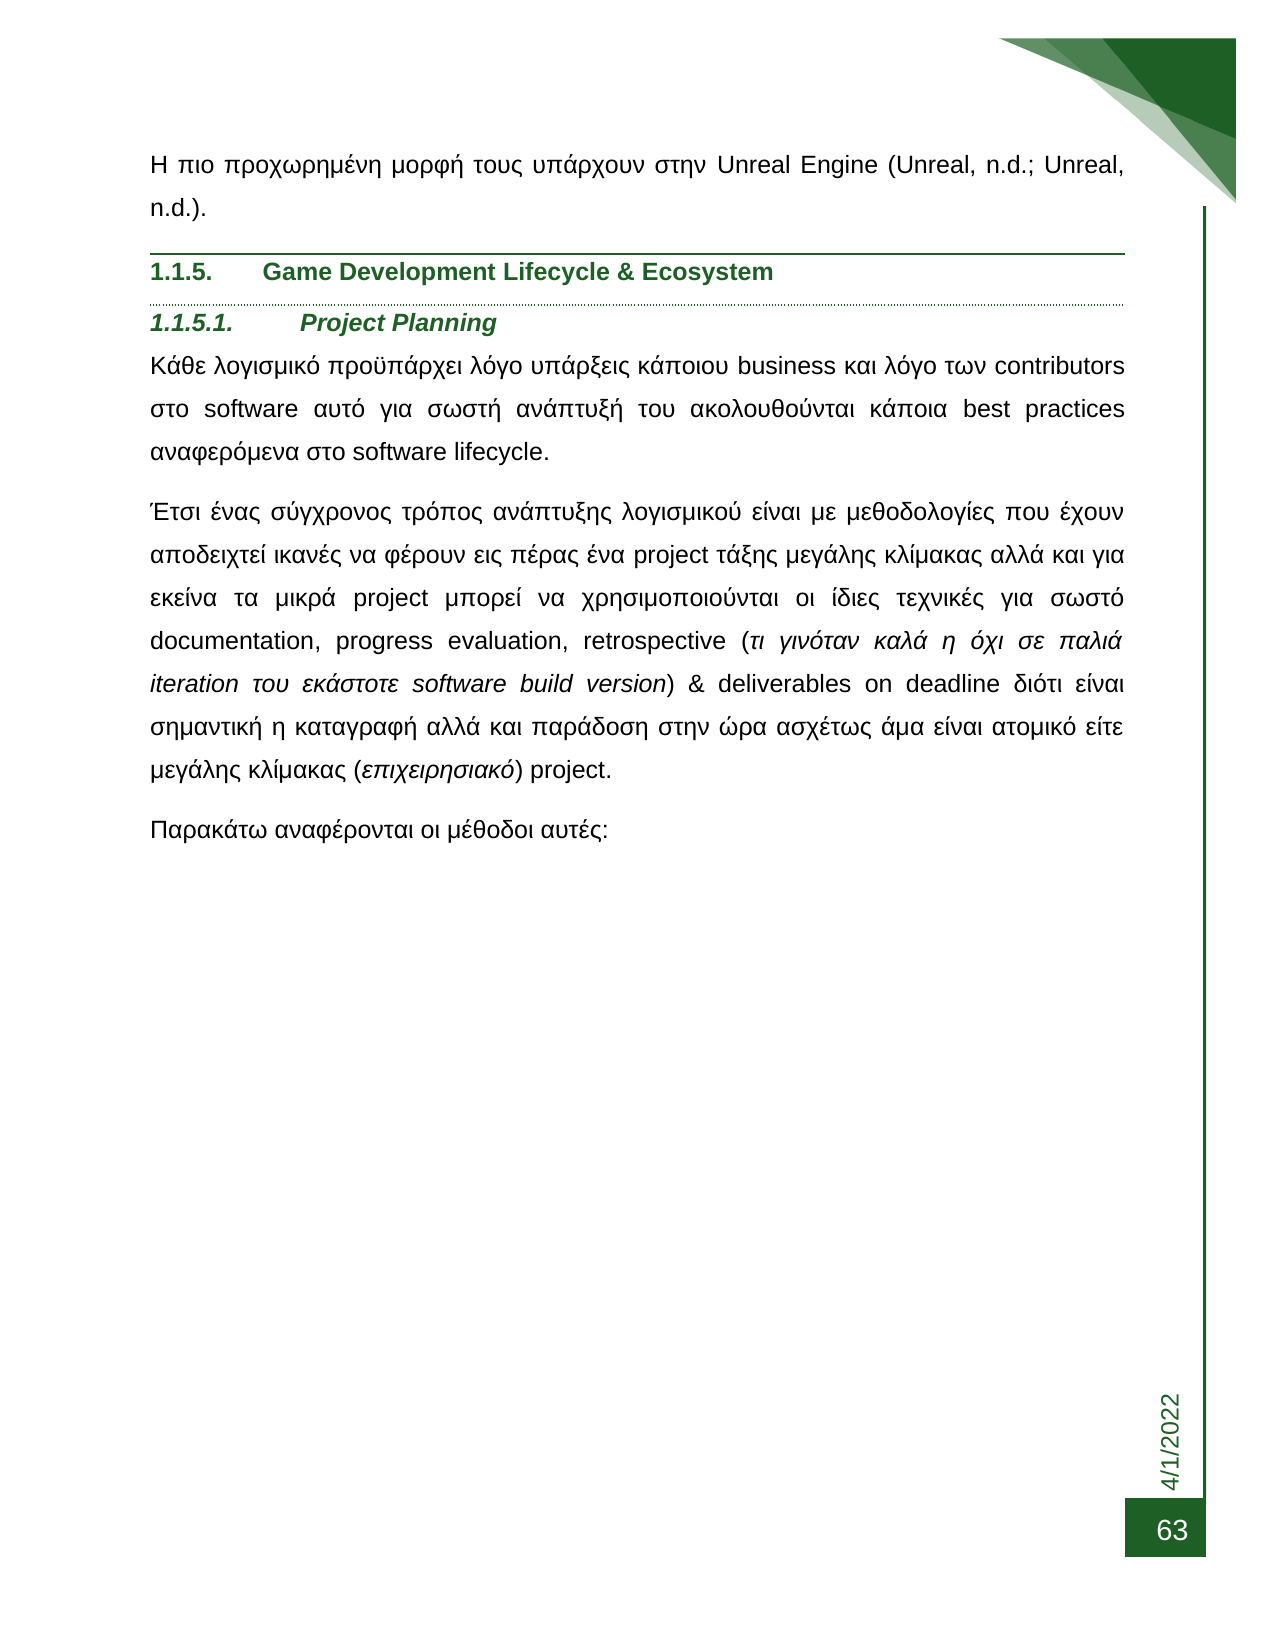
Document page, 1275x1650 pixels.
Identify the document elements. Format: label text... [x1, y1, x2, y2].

subtitle Project Planning [150, 304, 1125, 336]
text Η πιο προχωρημένη μορφή τους υπάρχουν στην Unreal Engine . [150, 150, 1125, 222]
subtitle Game Development Lifecycle & Ecosystem [150, 255, 1125, 285]
text Κάθε λογισμικό προϋπάρχει λόγο υπάρξεις κάποιου business και λόγο των contributors στο software αυτό για σωστή ανάπτυξή του ακολουθούνται κάποια best practices αναφερόμενα στο software lifecycle. [150, 351, 1125, 466]
text Παρακάτω αναφέρονται οι μέθοδοι αυτές: [150, 815, 1125, 844]
text Έτσι ένας σύγχρονος τρόπος ανάπτυξης λογισμικού είναι με μεθοδολογίες που έχουν αποδειχτεί ικανές να φέρουν εις πέρας ένα project τάξης μεγάλης κλίμακας αλλά και για εκείνα τα μικρά project μπορεί να χρησιμοποιούνται οι ίδιες τεχνικές για σωστό documentation, progress evaluation, retrospective (τι γινόταν καλά η όχι σε παλιά iteration του εκάστοτε software build version) & deliverables on deadline διότι είναι σημαντική η καταγραφή αλλά και παράδοση στην ώρα ασχέτως άμα είναι ατομικό είτε μεγάλης κλίμακας (επιχειρησιακό) project. [150, 497, 1125, 784]
picture [997, 38, 1236, 204]
